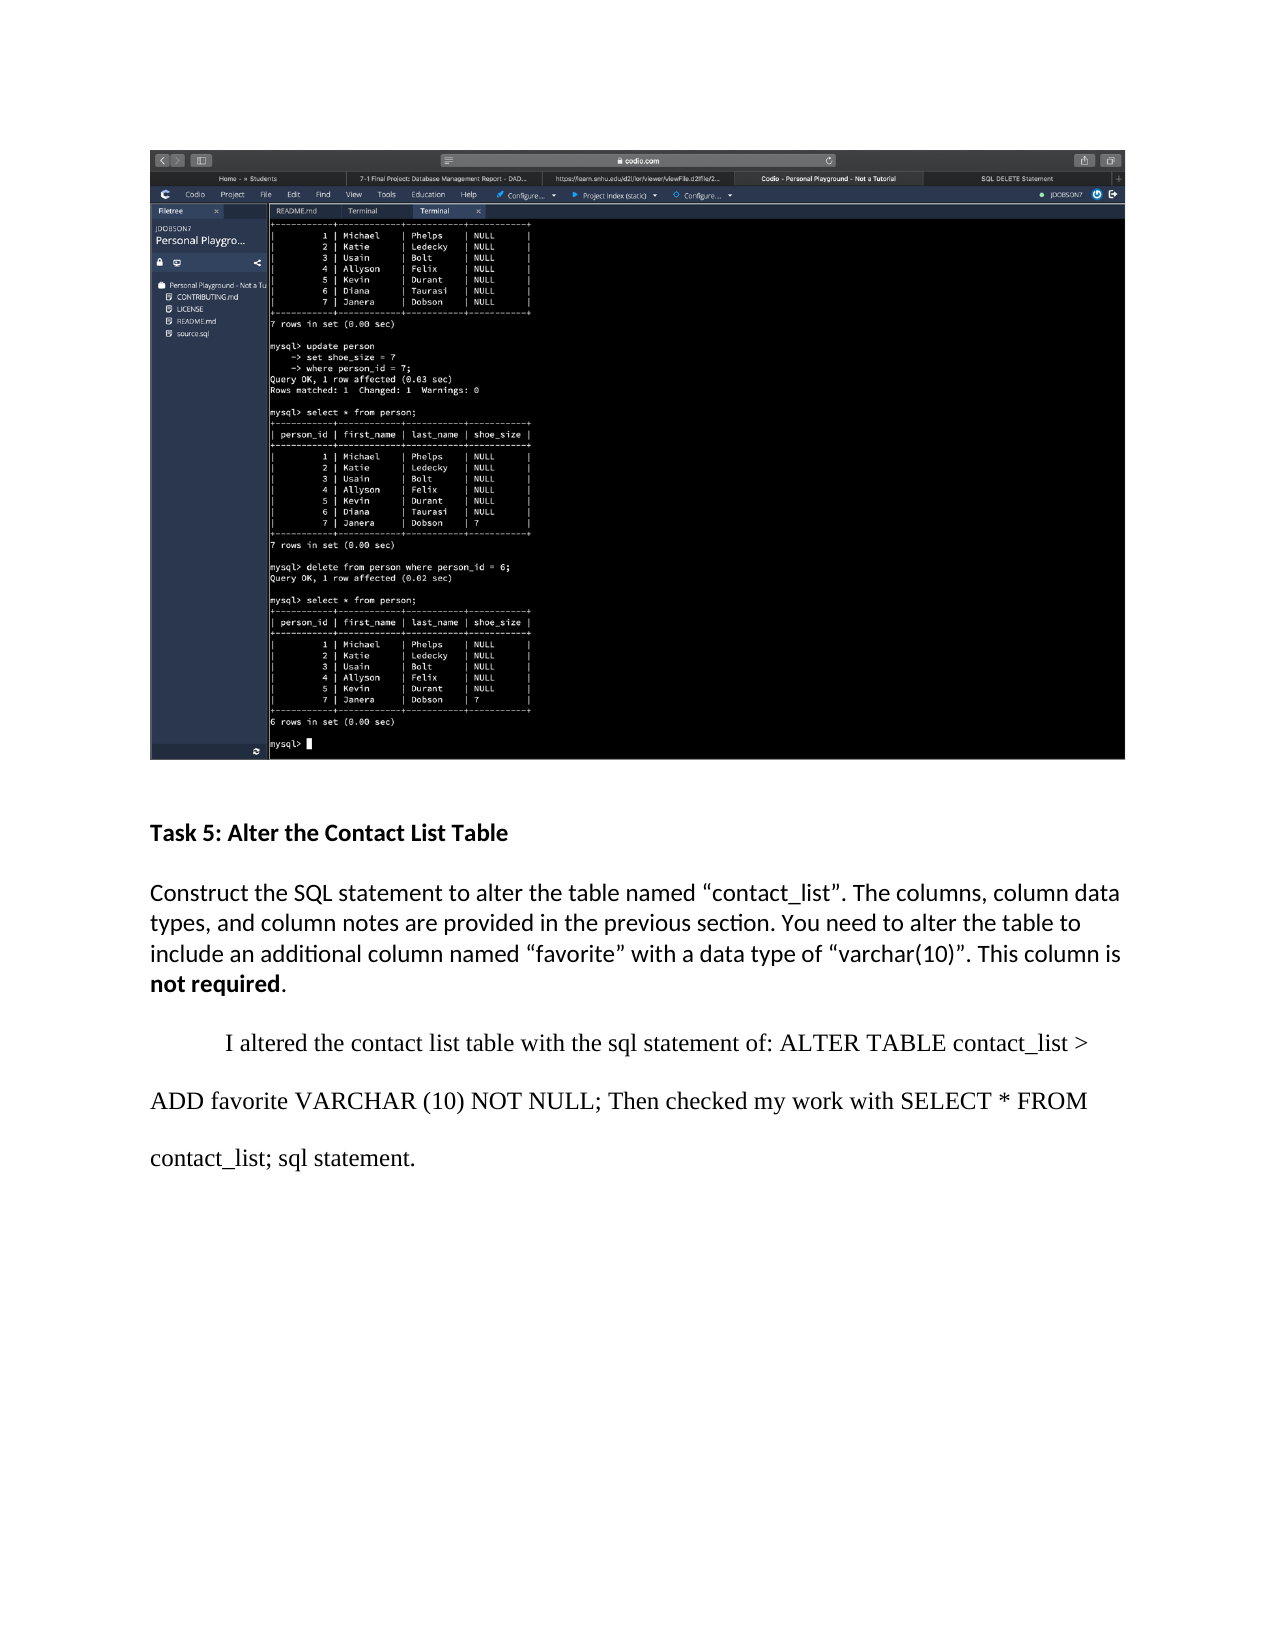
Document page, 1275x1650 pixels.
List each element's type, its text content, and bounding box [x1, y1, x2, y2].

text I altered the contact list table with the sql statement of: ALTER TABLE contact_list > ADD favorite VARCHAR (10) NOT NULL; Then checked my work with SELECT * FROM contact_list; sql statement. [150, 1028, 1125, 1172]
text Task 5: Alter the Contact List Table [150, 817, 1125, 848]
text Construct the SQL statement to alter the table named “contact_list”. The columns, column data types, and column notes are provided in the previous section. You need to alter the table to include an additional column named “favorite” with a data type of “varchar(10)”. This column is not required. [150, 877, 1125, 999]
picture [150, 150, 1125, 760]
